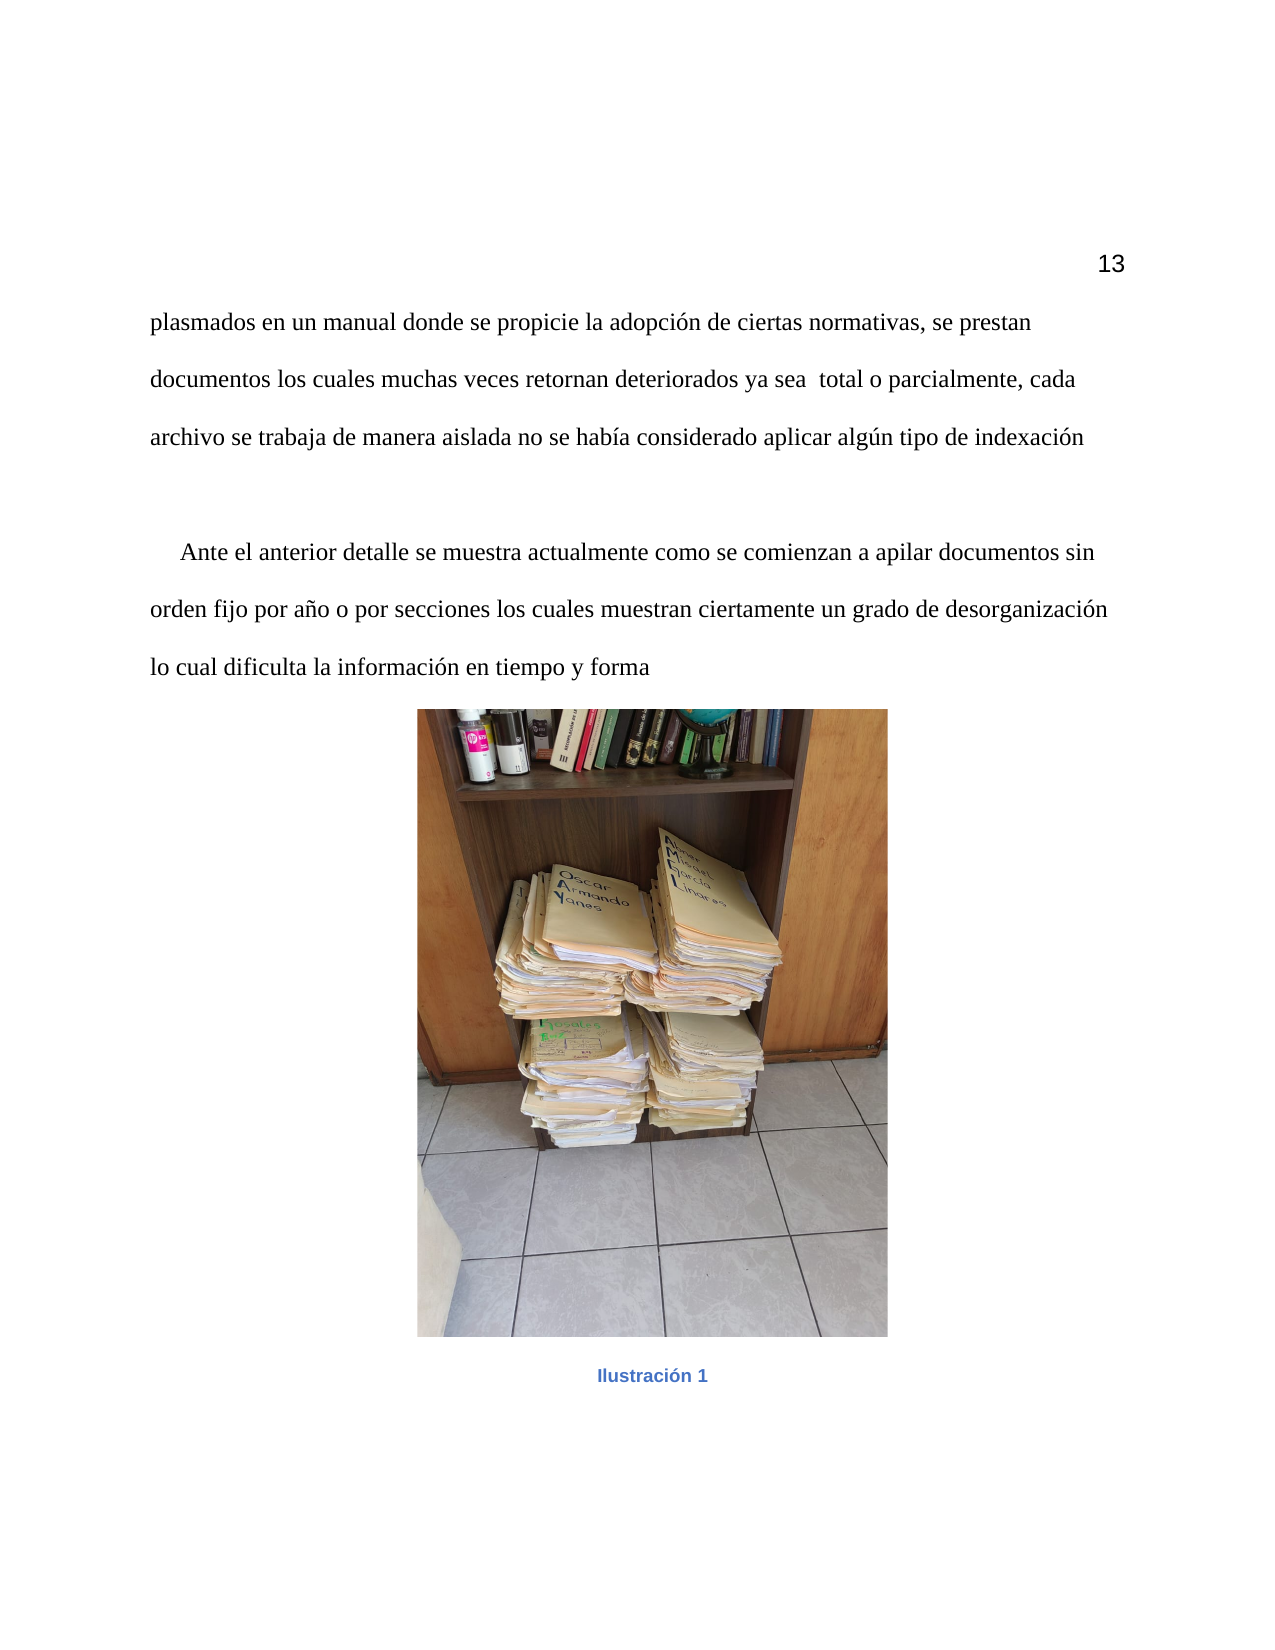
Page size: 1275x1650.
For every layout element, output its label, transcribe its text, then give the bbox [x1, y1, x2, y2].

text Ante el anterior detalle se muestra actualmente como se comienzan a apilar documentos sin orden fijo por año o por secciones los cuales muestran ciertamente un grado de desorganización lo cual dificulta la información en tiempo y forma [150, 537, 1125, 681]
text Ilustración 1 [150, 1365, 1125, 1387]
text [150, 307, 1125, 451]
picture [417, 709, 888, 1337]
